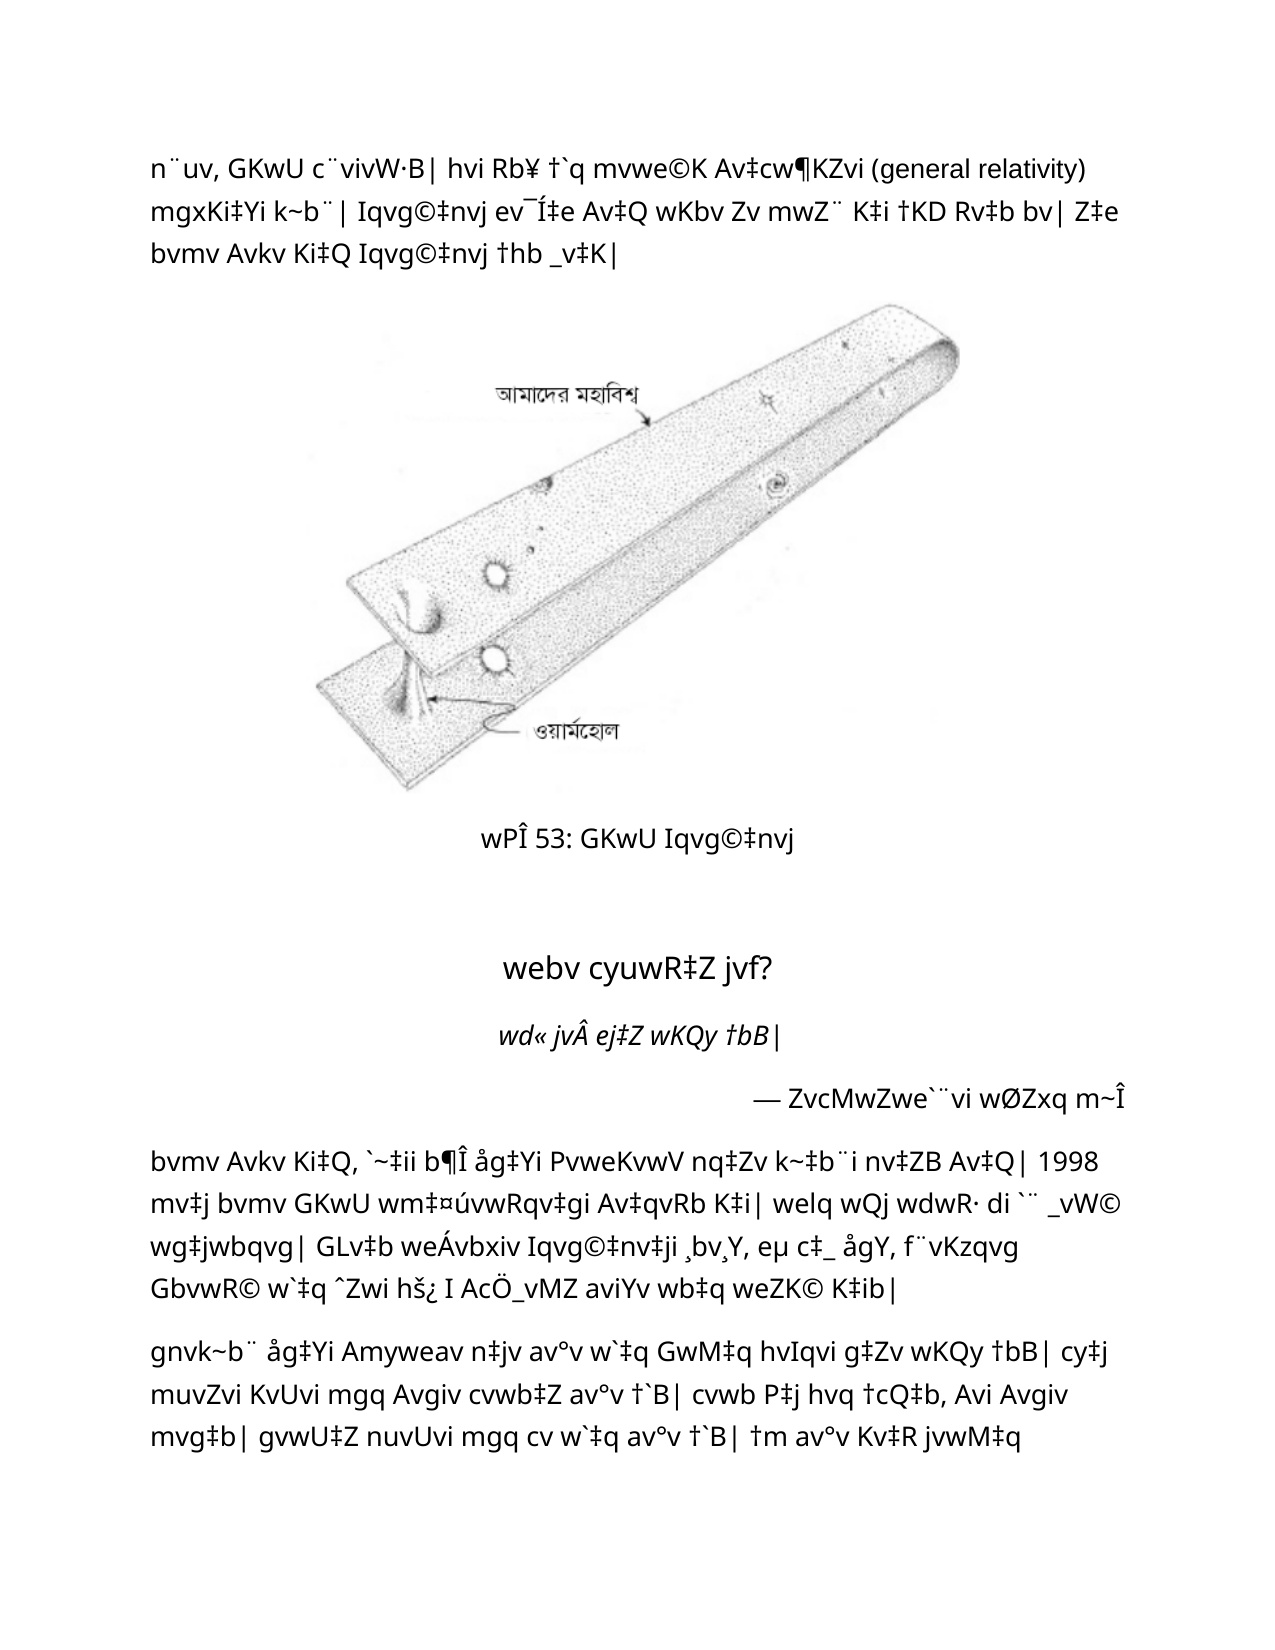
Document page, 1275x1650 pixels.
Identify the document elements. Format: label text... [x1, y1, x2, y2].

text bvmv Avkv Ki‡Q, `~‡ii b¶Î åg‡Yi PvweKvwV nq‡Zv k~‡b¨i nv‡ZB Av‡Q| 1998 mv‡j bvmv GKwU wm‡¤úvwRqv‡gi Av‡qvRb K‡i| welq wQj wdwR· di `¨ _vW© wg‡jwbqvg| GLv‡b weÁvbxiv Iqvg©‡nv‡ji ¸bv¸Y, eµ c‡_ ågY, f¨vKzqvg GbvwR© w`‡q ˆZwi hš¿ I AcÖ_vMZ aviYv wb‡q weZK© K‡ib| [150, 1142, 1125, 1307]
text wPÎ 53: GKwU Iqvg©‡nvj [150, 820, 1125, 857]
text wd« jvÂ ej‡Z wKQy †bB| [150, 1016, 1125, 1053]
picture [306, 297, 969, 795]
text webv cyuwR‡Z jvf? [150, 946, 1125, 989]
text — ZvcMwZwe`¨vi wØZxq m~Î [150, 1079, 1125, 1116]
text n¨uv, GKwU c¨vivW·B| hvi Rb¥ †`q mvwe©K Av‡cw¶KZvi (general relativity) mgxKi‡Yi k~b¨| Iqvg©‡nvj ev¯Í‡e Av‡Q wKbv Zv mwZ¨ K‡i †KD Rv‡b bv| Z‡e bvmv Avkv Ki‡Q Iqvg©‡nvj †hb _v‡K| [150, 150, 1125, 272]
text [150, 1333, 1125, 1454]
